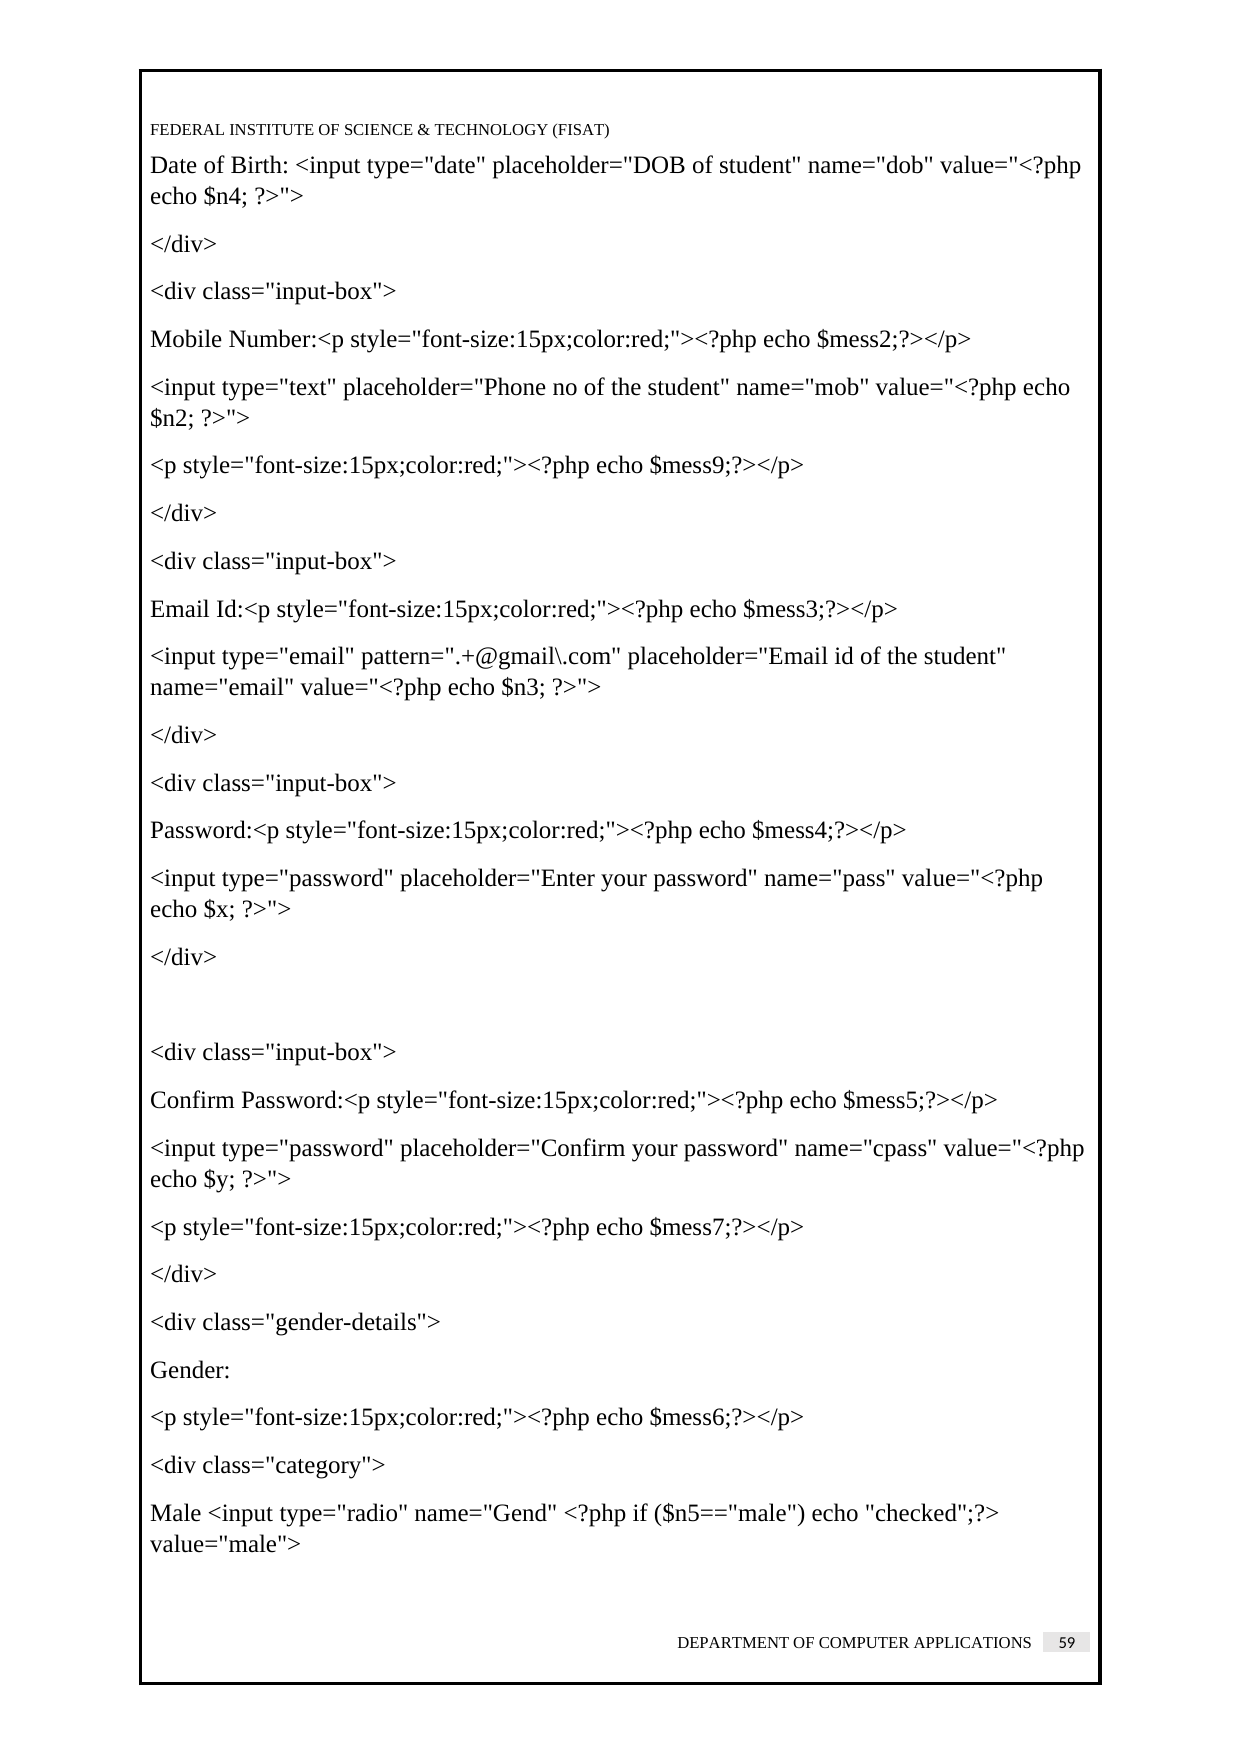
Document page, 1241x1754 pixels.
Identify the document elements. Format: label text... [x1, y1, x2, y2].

text <div class="input-box"> [150, 546, 1090, 575]
text Date of Birth: <input type="date" placeholder="DOB of student" name="dob" value="<?php echo $n4; ?>"> [150, 150, 1090, 210]
text </div> [150, 720, 1090, 749]
text Email Id:<p style="font-size:15px;color:red;"><?php echo $mess3;?></p> [150, 594, 1090, 622]
text <div class="gender-details"> [150, 1307, 1090, 1336]
text <p style="font-size:15px;color:red;"><?php echo $mess6;?></p> [150, 1402, 1090, 1431]
text <div class="input-box"> [150, 768, 1090, 797]
text <div class="input-box"> [150, 276, 1090, 305]
text <input type="password" placeholder="Enter your password" name="pass" value="<?php echo $x; ?>"> [150, 863, 1090, 923]
text </div> [150, 942, 1090, 971]
text <p style="font-size:15px;color:red;"><?php echo $mess9;?></p> [150, 451, 1090, 479]
text </div> [150, 498, 1090, 527]
text <input type="text" placeholder="Phone no of the student" name="mob" value="<?php echo $n2; ?>"> [150, 372, 1090, 432]
text <div class="category"> [150, 1450, 1090, 1479]
text </div> [150, 229, 1090, 257]
text Confirm Password:<p style="font-size:15px;color:red;"><?php echo $mess5;?></p> [150, 1085, 1090, 1114]
text Gender: [150, 1355, 1090, 1383]
text Mobile Number:<p style="font-size:15px;color:red;"><?php echo $mess2;?></p> [150, 324, 1090, 353]
text <div class="input-box"> [150, 1037, 1090, 1066]
text <p style="font-size:15px;color:red;"><?php echo $mess7;?></p> [150, 1212, 1090, 1240]
text Password:<p style="font-size:15px;color:red;"><?php echo $mess4;?></p> [150, 816, 1090, 844]
text <input type="password" placeholder="Confirm your password" name="cpass" value="<?php echo $y; ?>"> [150, 1133, 1090, 1193]
text </div> [150, 1259, 1090, 1288]
text <input type="email" pattern=".+@gmail\.com" placeholder="Email id of the student" name="email" value="<?php echo $n3; ?>"> [150, 641, 1090, 701]
text Male <input type="radio" name="Gend" <?php if ($n5=="male") echo "checked";?> value="male"> [150, 1498, 1090, 1558]
